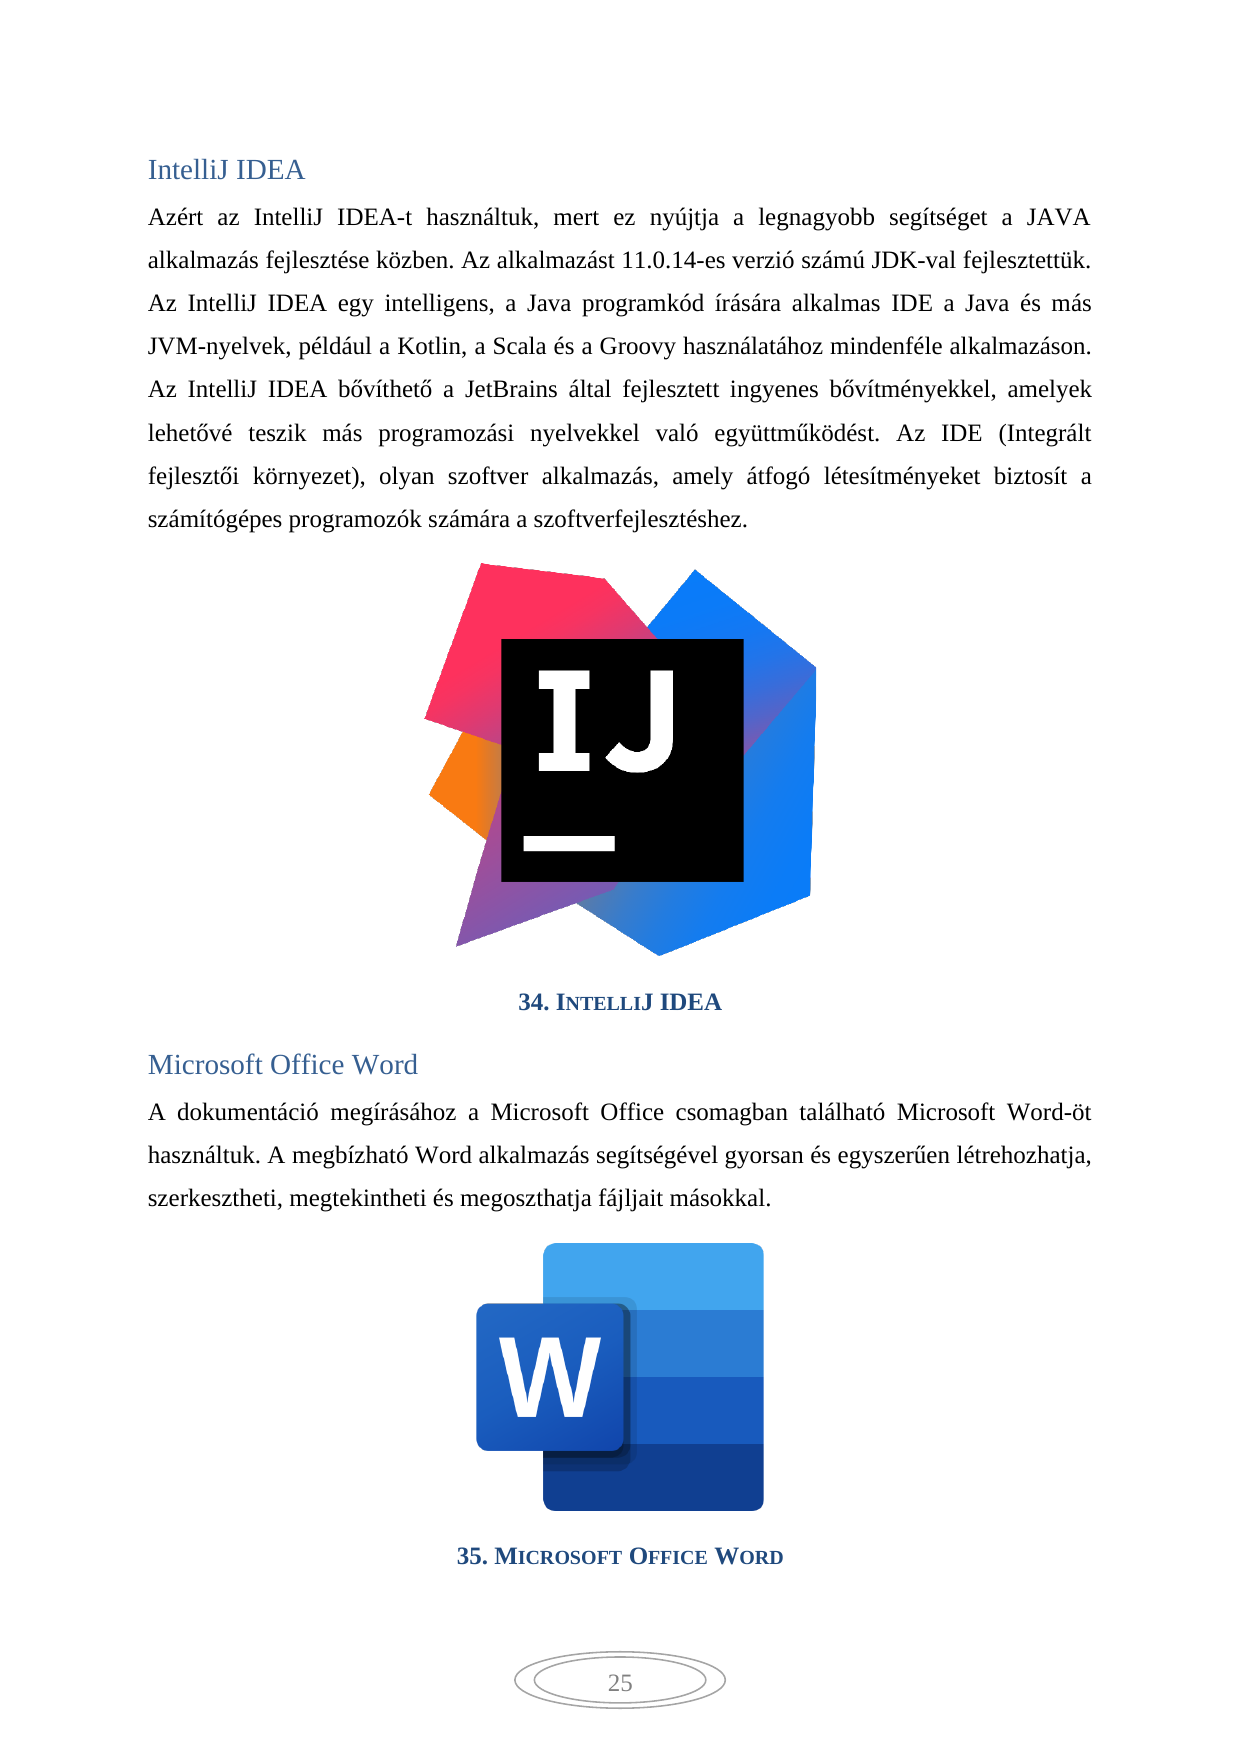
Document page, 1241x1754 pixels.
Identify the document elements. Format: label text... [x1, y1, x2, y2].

text 34. IntelliJ IDEA [148, 987, 1093, 1016]
text A dokumentáció megírásához a Microsoft Office csomagban található Microsoft Word-öt használtuk. A megbízható Word alkalmazás segítségével gyorsan és egyszerűen létrehozhatja, szerkesztheti, megtekintheti és megoszthatja fájljait másokkal. [148, 1097, 1093, 1212]
picture [424, 563, 817, 956]
subtitle Microsoft Office Word [148, 1047, 1093, 1080]
text Azért az IntelliJ IDEA-t használtuk, mert ez nyújtja a legnagyobb segítséget a JAVA alkalmazás fejlesztése közben. Az alkalmazást 11.0.14-es verzió számú JDK-val fejlesztettük. Az IntelliJ IDEA egy intelligens, a Java programkód írására alkalmas IDE a Java és más JVM-nyelvek, például a Kotlin, a Scala és a Groovy használatához mindenféle alkalmazáson. Az IntelliJ IDEA bővíthető a JetBrains által fejlesztett ingyenes bővítményekkel, amelyek lehetővé teszik más programozási nyelvekkel való együttműködést. Az IDE (Integrált fejlesztői környezet), olyan szoftver alkalmazás, amely átfogó létesítményeket biztosít a számítógépes programozók számára a szoftverfejlesztéshez. [148, 202, 1093, 533]
subtitle IntelliJ IDEA [148, 152, 1093, 185]
picture [476, 1243, 764, 1511]
text 35. Microsoft Office Word [148, 1541, 1093, 1570]
